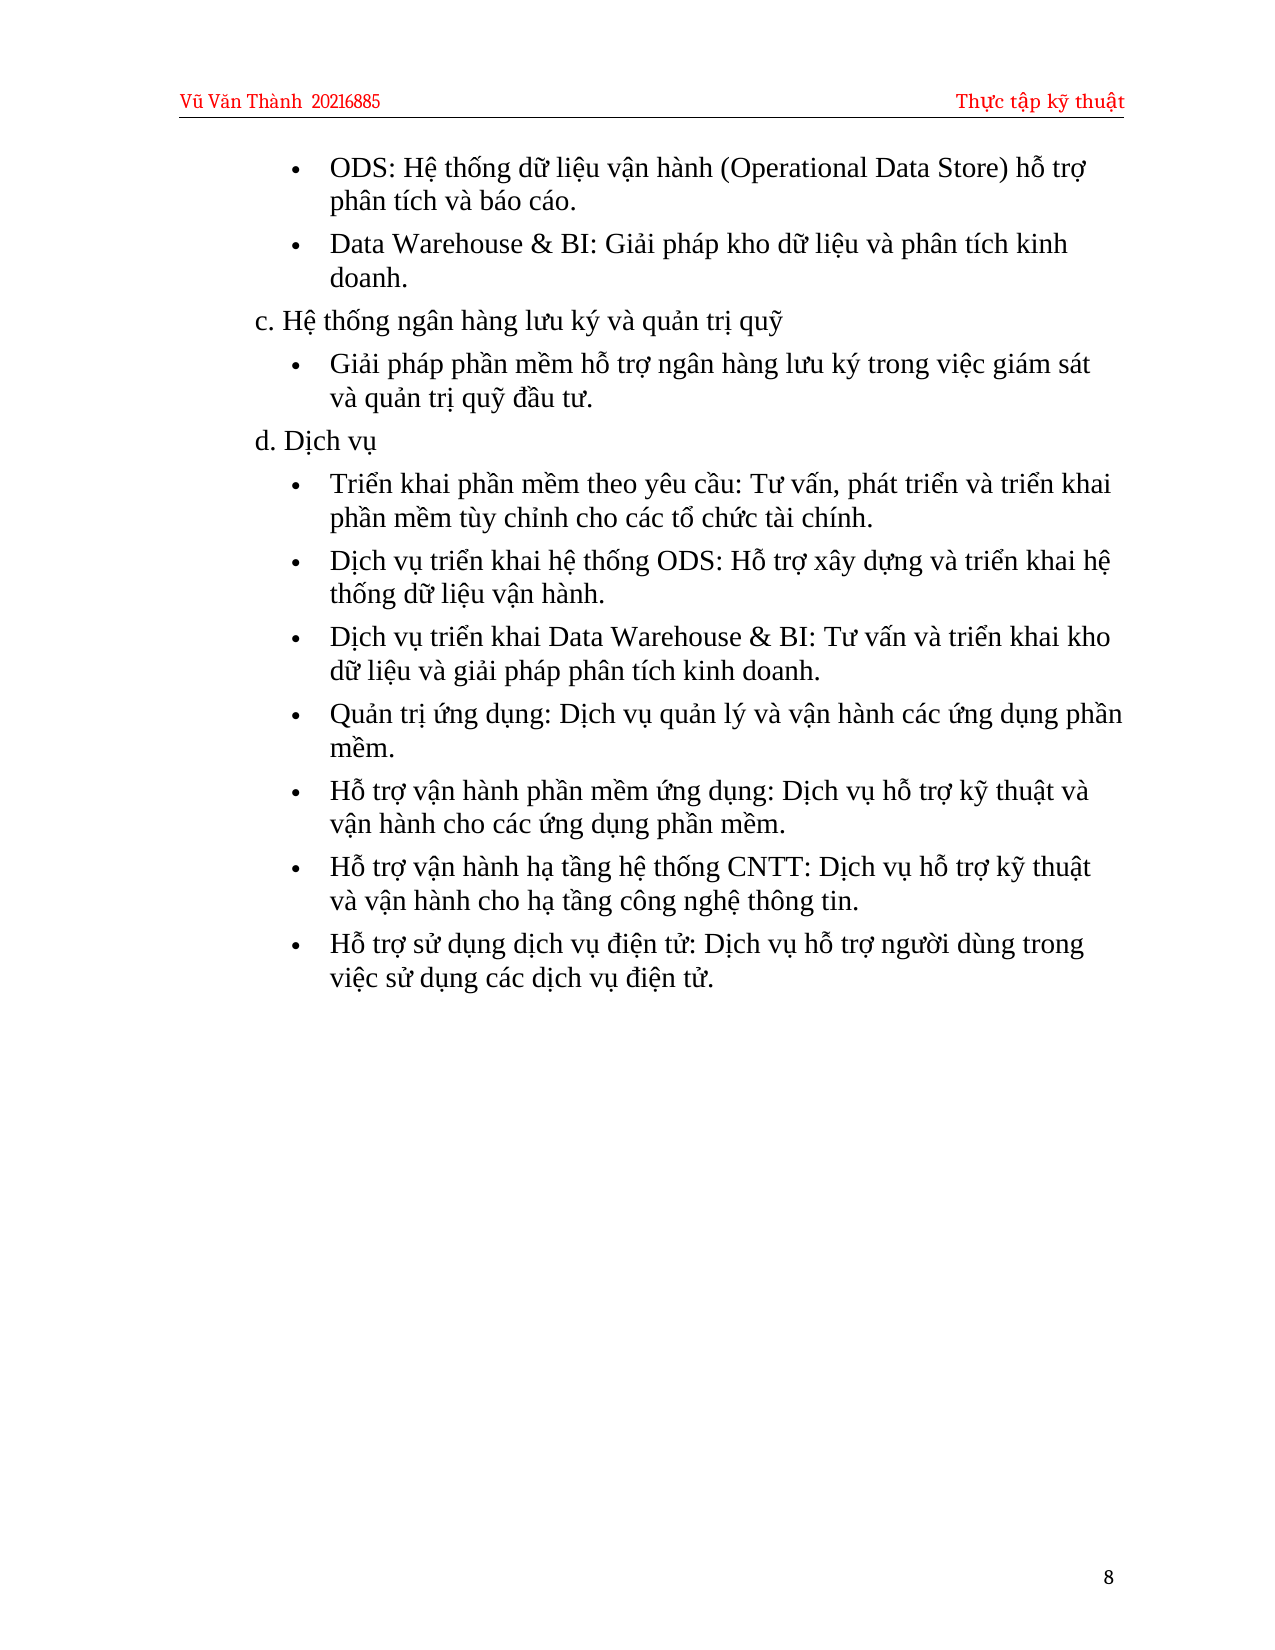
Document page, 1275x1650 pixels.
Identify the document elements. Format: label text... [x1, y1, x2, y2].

text c. Hệ thống ngân hàng lưu ký và quản trị quỹ [254, 303, 1125, 337]
list Triển khai phần mềm theo yêu cầu: Tư vấn, phát triển và triển khai phần mềm tùy chỉnh cho các tổ chức tài chính. [292, 466, 1125, 533]
list Hỗ trợ sử dụng dịch vụ điện tử: Dịch vụ hỗ trợ người dùng trong việc sử dụng các dịch vụ điện tử. [292, 926, 1125, 993]
list Hỗ trợ vận hành hạ tầng hệ thống CNTT: Dịch vụ hỗ trợ kỹ thuật và vận hành cho hạ tầng công nghệ thông tin. [292, 849, 1125, 917]
list Giải pháp phần mềm hỗ trợ ngân hàng lưu ký trong việc giám sát và quản trị quỹ đầu tư. [292, 346, 1125, 413]
list Hỗ trợ vận hành phần mềm ứng dụng: Dịch vụ hỗ trợ kỹ thuật và vận hành cho các ứng dụng phần mềm. [292, 773, 1125, 840]
list Dịch vụ triển khai Data Warehouse & BI: Tư vấn và triển khai kho dữ liệu và giải pháp phân tích kinh doanh. [292, 619, 1125, 687]
text d. Dịch vụ [254, 423, 1125, 457]
list Quản trị ứng dụng: Dịch vụ quản lý và vận hành các ứng dụng phần mềm. [292, 696, 1125, 763]
list Data Warehouse & BI: Giải pháp kho dữ liệu và phân tích kinh doanh. [292, 227, 1125, 294]
list ODS: Hệ thống dữ liệu vận hành (Operational Data Store) hỗ trợ phân tích và báo cáo. [292, 150, 1125, 217]
list Dịch vụ triển khai hệ thống ODS: Hỗ trợ xây dựng và triển khai hệ thống dữ liệu vận hành. [292, 543, 1125, 610]
